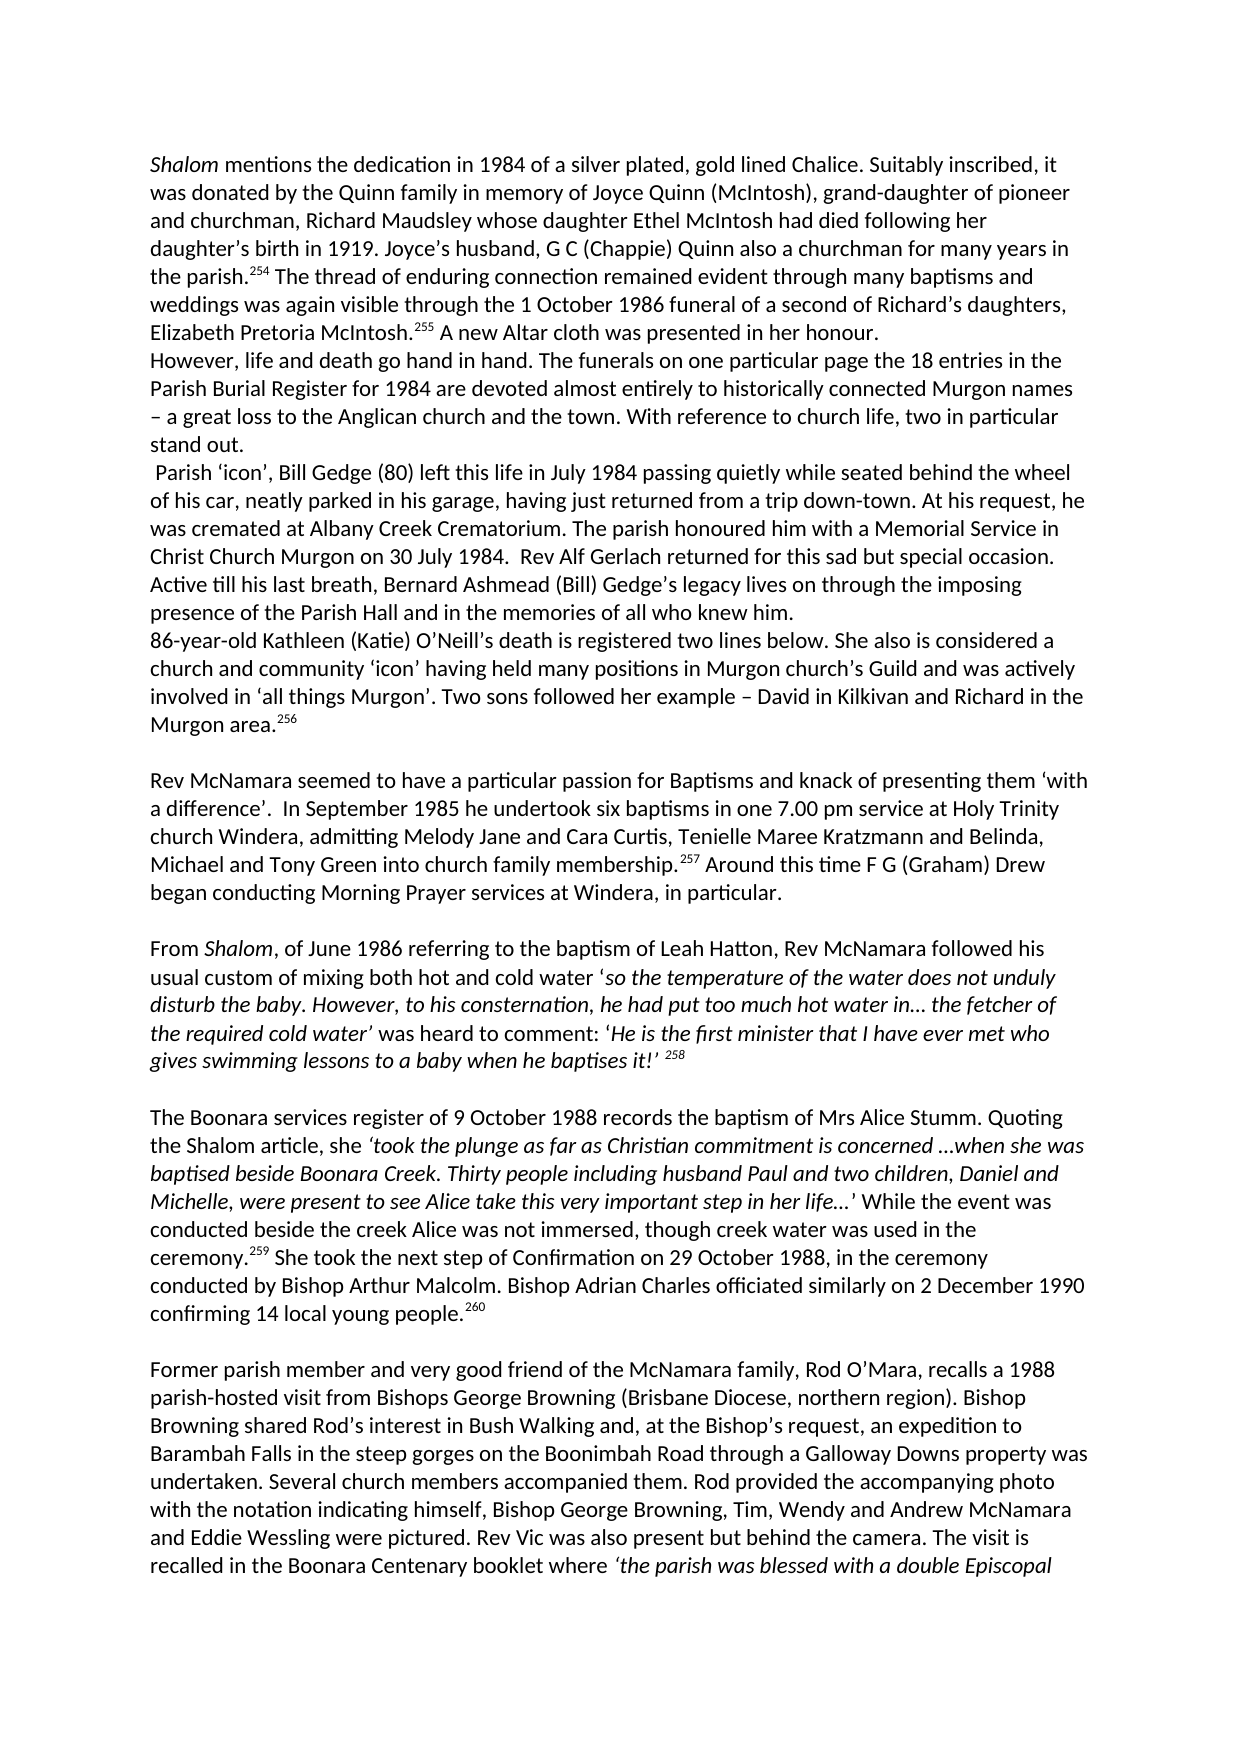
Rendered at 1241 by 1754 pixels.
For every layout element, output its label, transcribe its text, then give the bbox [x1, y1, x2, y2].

text From Shalom, of June 1986 referring to the baptism of Leah Hatton, Rev McNamara followed his usual custom of mixing both hot and cold water ‘so the temperature of the water does not unduly disturb the baby. However, to his consternation, he had put too much hot water in… the fetcher of the required cold water’ was heard to comment: ‘He is the first minister that I have ever met who gives swimming lessons to a baby when he baptises it!’ [150, 934, 1090, 1075]
text Rev McNamara seemed to have a particular passion for Baptisms and knack of presenting them ‘with a difference’. In September 1985 he undertook six baptisms in one 7.00 pm service at Holy Trinity church Windera, admitting Melody Jane and Cara Curtis, Tenielle Maree Kratzmann and Belinda, Michael and Tony Green into church family membership. Around this time F G (Graham) Drew began conducting Morning Prayer services at Windera, in particular. [150, 766, 1090, 907]
text Shalom mentions the dedication in 1984 of a silver plated, gold lined Chalice. Suitably inscribed, it was donated by the Quinn family in memory of Joyce Quinn (McIntosh), grand-daughter of pioneer and churchman, Richard Maudsley whose daughter Ethel McIntosh had died following her daughter’s birth in 1919. Joyce’s husband, G C (Chappie) Quinn also a churchman for many years in the parish. The thread of enduring connection remained evident through many baptisms and weddings was again visible through the 1 October 1986 funeral of a second of Richard’s daughters, Elizabeth Pretoria McIntosh. A new Altar cloth was presented in her honour. [150, 150, 1090, 346]
text However, life and death go hand in hand. The funerals on one particular page the 18 entries in the Parish Burial Register for 1984 are devoted almost entirely to historically connected Murgon names – a great loss to the Anglican church and the town. With reference to church life, two in particular stand out. [150, 346, 1090, 458]
text Parish ‘icon’, Bill Gedge (80) left this life in July 1984 passing quietly while seated behind the wheel of his car, neatly parked in his garage, having just returned from a trip down-town. At his request, he was cremated at Albany Creek Crematorium. The parish honoured him with a Memorial Service in Christ Church Murgon on 30 July 1984. Rev Alf Gerlach returned for this sad but special occasion. Active till his last breath, Bernard Ashmead (Bill) Gedge’s legacy lives on through the imposing presence of the Parish Hall and in the memories of all who knew him. [150, 458, 1090, 626]
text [150, 1355, 1090, 1579]
text 86-year-old Kathleen (Katie) O’Neill’s death is registered two lines below. She also is considered a church and community ‘icon’ having held many positions in Murgon church’s Guild and was actively involved in ‘all things Murgon’. Two sons followed her example – David in Kilkivan and Richard in the Murgon area. [150, 626, 1090, 738]
text The Boonara services register of 9 October 1988 records the baptism of Mrs Alice Stumm. Quoting the Shalom article, she ‘took the plunge as far as Christian commitment is concerned …when she was baptised beside Boonara Creek. Thirty people including husband Paul and two children, Daniel and Michelle, were present to see Alice take this very important step in her life…’ While the event was conducted beside the creek Alice was not immersed, though creek water was used in the ceremony. She took the next step of Confirmation on 29 October 1988, in the ceremony conducted by Bishop Arthur Malcolm. Bishop Adrian Charles officiated similarly on 2 December 1990 confirming 14 local young people. [150, 1103, 1090, 1327]
